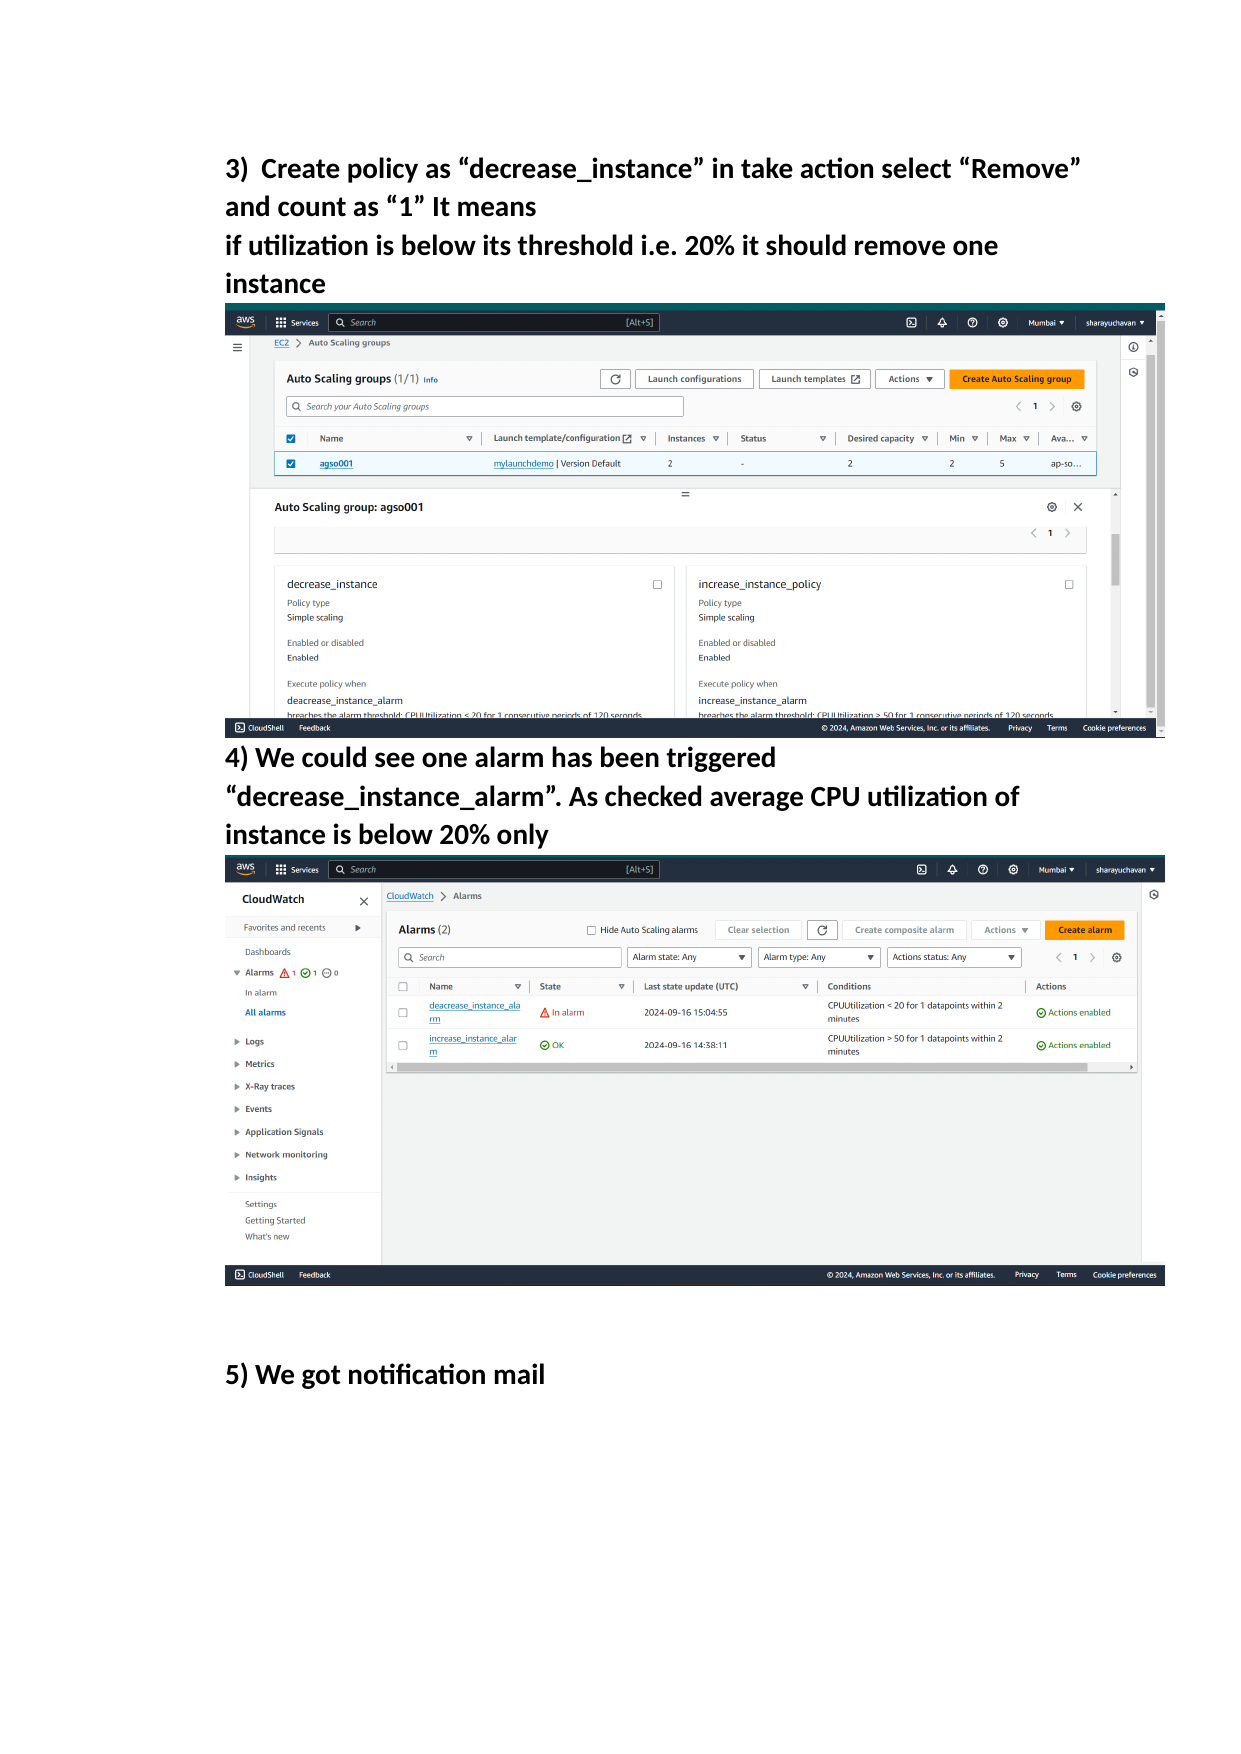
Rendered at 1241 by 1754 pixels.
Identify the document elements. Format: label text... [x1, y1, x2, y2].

list 3) Create policy as “decrease_instance” in take action select “Remove” and count as “1” It means [225, 150, 1090, 224]
picture [225, 303, 1165, 738]
list 4) We could see one alarm has been triggered “decrease_instance_alarm”. As checked average CPU utilization of [225, 739, 1090, 814]
list 5) We got notification mail [225, 1356, 1090, 1392]
picture [225, 855, 1165, 1286]
list if utilization is below its threshold i.e. 20% it should remove one instance [225, 227, 1090, 301]
list instance is below 20% only [225, 816, 1090, 852]
